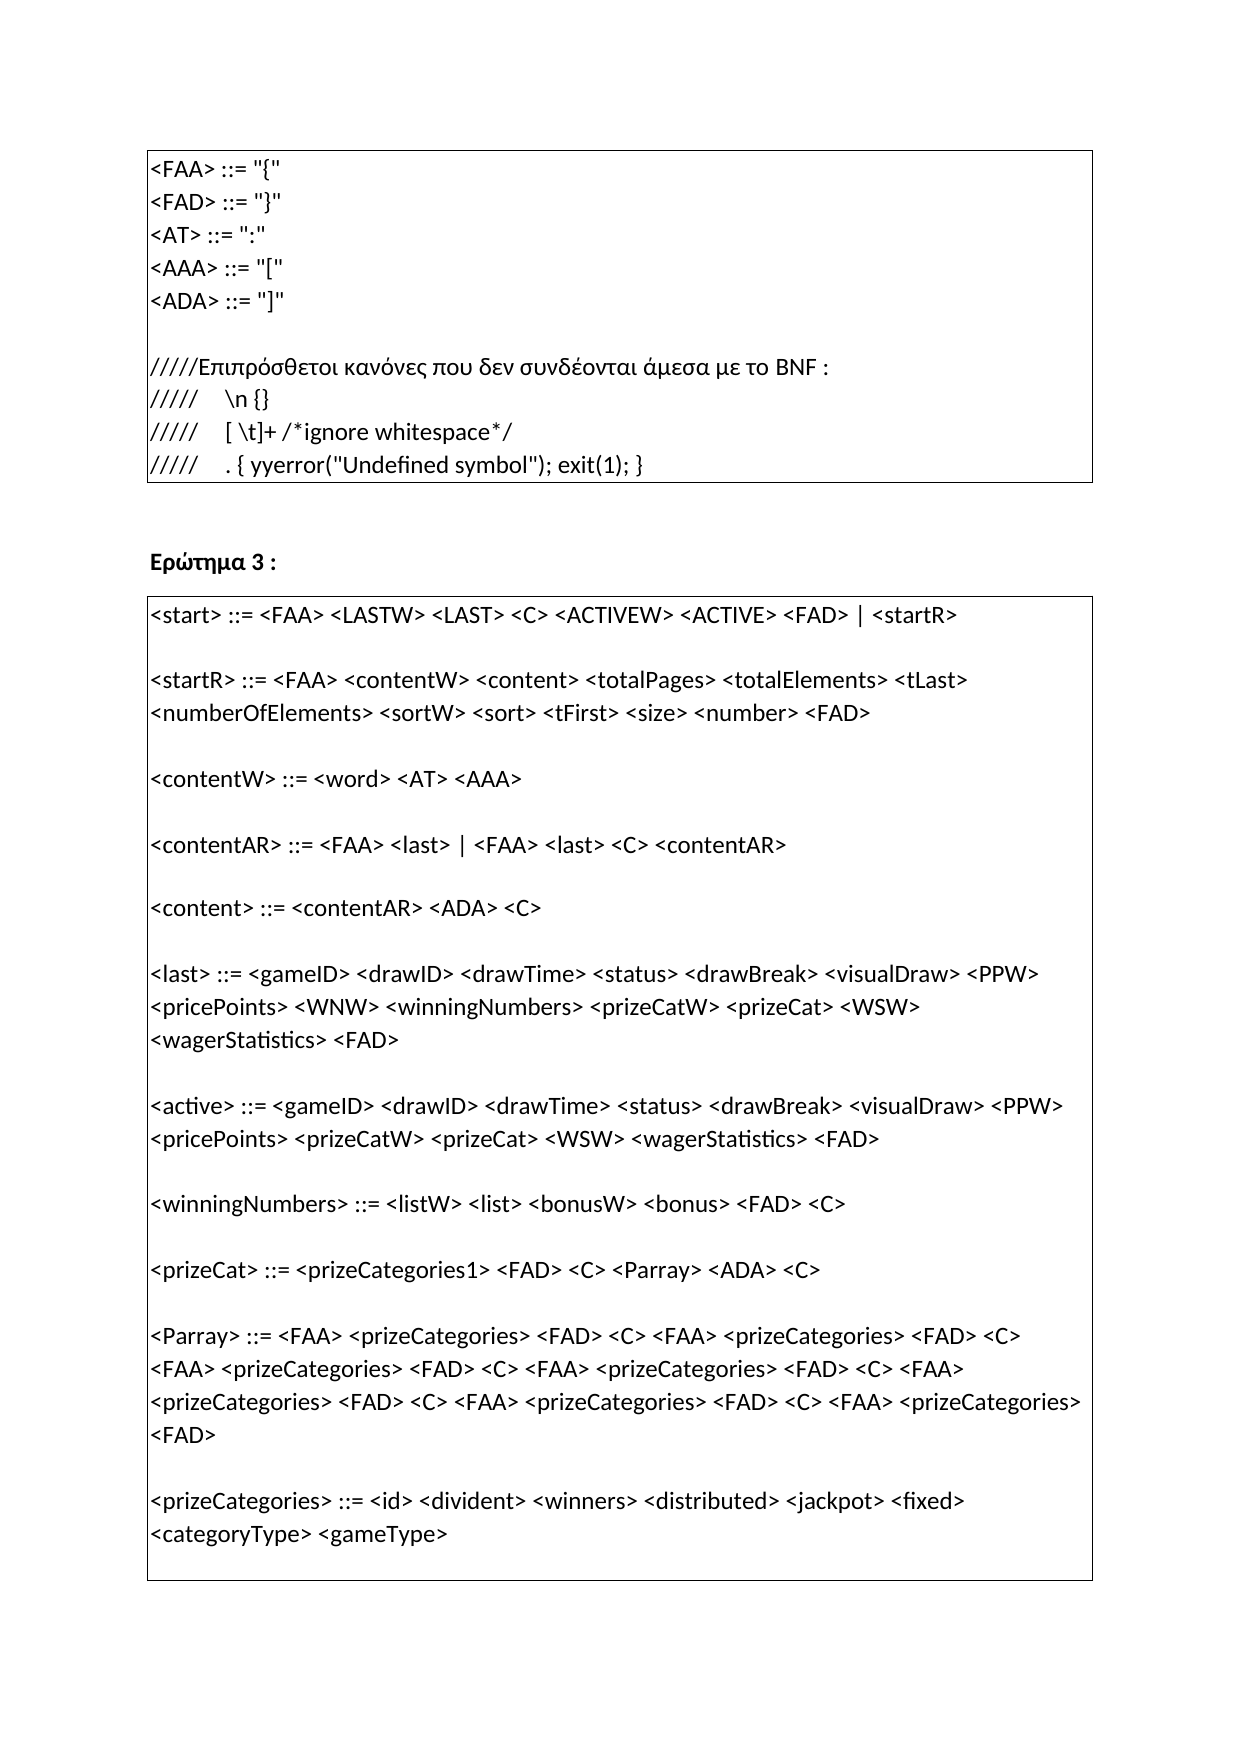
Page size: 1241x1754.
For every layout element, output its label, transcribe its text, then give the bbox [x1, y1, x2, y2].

text <startR> ::= <FAA> <contentW> <content> <totalPages> <totalElements> <tLast> <numberOfElements> <sortW> <sort> <tFirst> <size> <number> <FAD> [148, 661, 1092, 728]
text <AAA> ::= "[" [148, 249, 1092, 282]
text ///// . { yyerror("Undefined symbol"); exit(1); } [148, 446, 1092, 482]
text Ερώτημα 3 : [150, 546, 1090, 577]
text <contentW> ::= <word> <AT> <AAA> [148, 760, 1092, 794]
text /////Επιπρόσθετοι κανόνες που δεν συνδέονται άμεσα με το BNF : [148, 347, 1092, 380]
text ///// \n {} [148, 380, 1092, 413]
text ///// [ \t]+ /*ignore whitespace*/ [148, 413, 1092, 446]
text <ADA> ::= "]" [148, 282, 1092, 315]
text <FAA> ::= "{" [148, 151, 1092, 183]
text <Parray> ::= <FAA> <prizeCategories> <FAD> <C> <FAA> <prizeCategories> <FAD> <C> <FAA> <prizeCategories> <FAD> <C> <FAA> <prizeCategories> <FAD> <C> <FAA> <prizeCategories> <FAD> <C> <FAA> <prizeCategories> <FAD> <C> <FAA> <prizeCategories> <FAD> [148, 1317, 1092, 1449]
text <contentAR> ::= <FAA> <last> | <FAA> <last> <C> <contentAR> [148, 826, 1092, 860]
text <winningNumbers> ::= <listW> <list> <bonusW> <bonus> <FAD> <C> [148, 1185, 1092, 1219]
text <prizeCategories> ::= <id> <divident> <winners> <distributed> <jackpot> <fixed> <categoryType> <gameType> [148, 1482, 1092, 1548]
text <FAD> ::= "}" [148, 183, 1092, 216]
text <content> ::= <contentAR> <ADA> <C> [148, 889, 1092, 923]
text <prizeCat> ::= <prizeCategories1> <FAD> <C> <Parray> <ADA> <C> [148, 1251, 1092, 1285]
text <AT> ::= ":" [148, 216, 1092, 249]
text <start> ::= <FAA> <LASTW> <LAST> <C> <ACTIVEW> <ACTIVE> <FAD> | <startR> [148, 597, 1092, 629]
text <active> ::= <gameID> <drawID> <drawTime> <status> <drawBreak> <visualDraw> <PPW> <pricePoints> <prizeCatW> <prizeCat> <WSW> <wagerStatistics> <FAD> [148, 1087, 1092, 1153]
text <last> ::= <gameID> <drawID> <drawTime> <status> <drawBreak> <visualDraw> <PPW> <pricePoints> <WNW> <winningNumbers> <prizeCatW> <prizeCat> <WSW> <wagerStatistics> <FAD> [148, 955, 1092, 1054]
